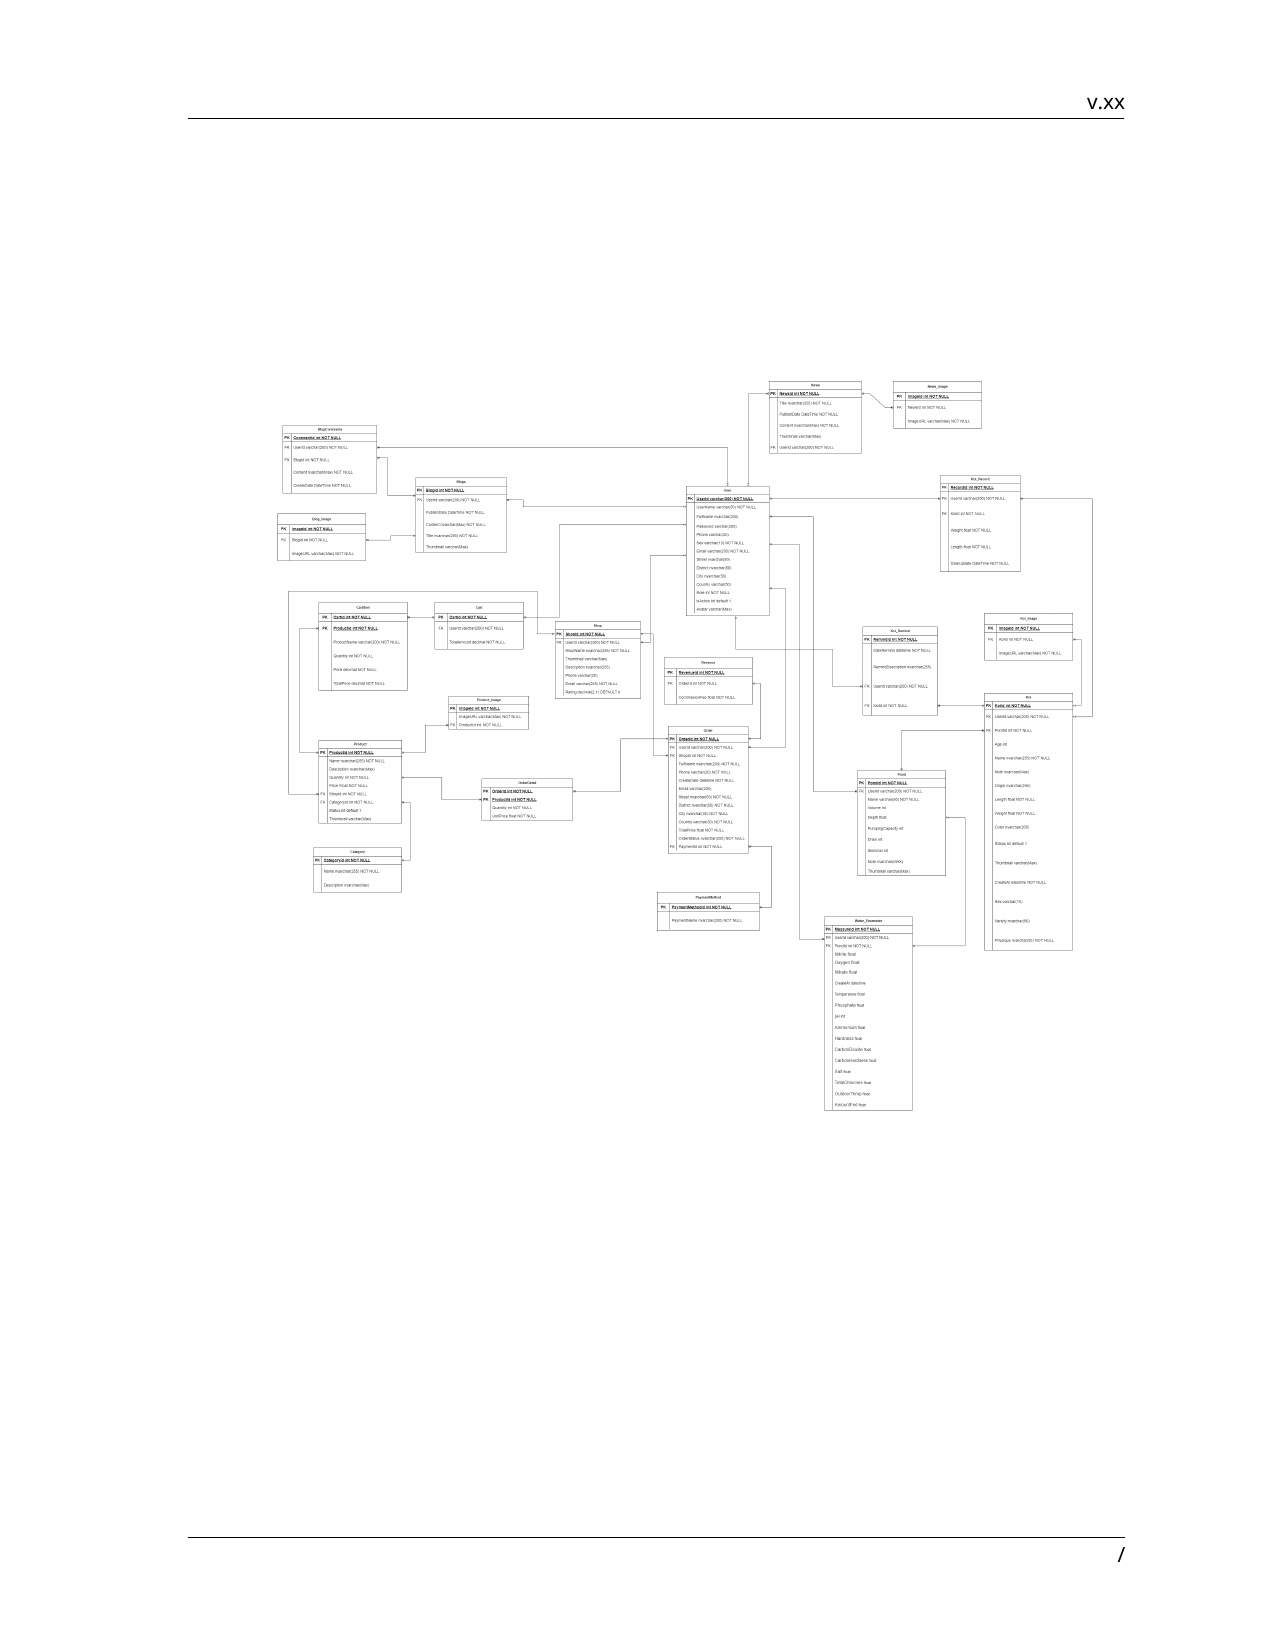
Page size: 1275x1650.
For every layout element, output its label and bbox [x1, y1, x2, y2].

picture [233, 150, 1172, 1364]
